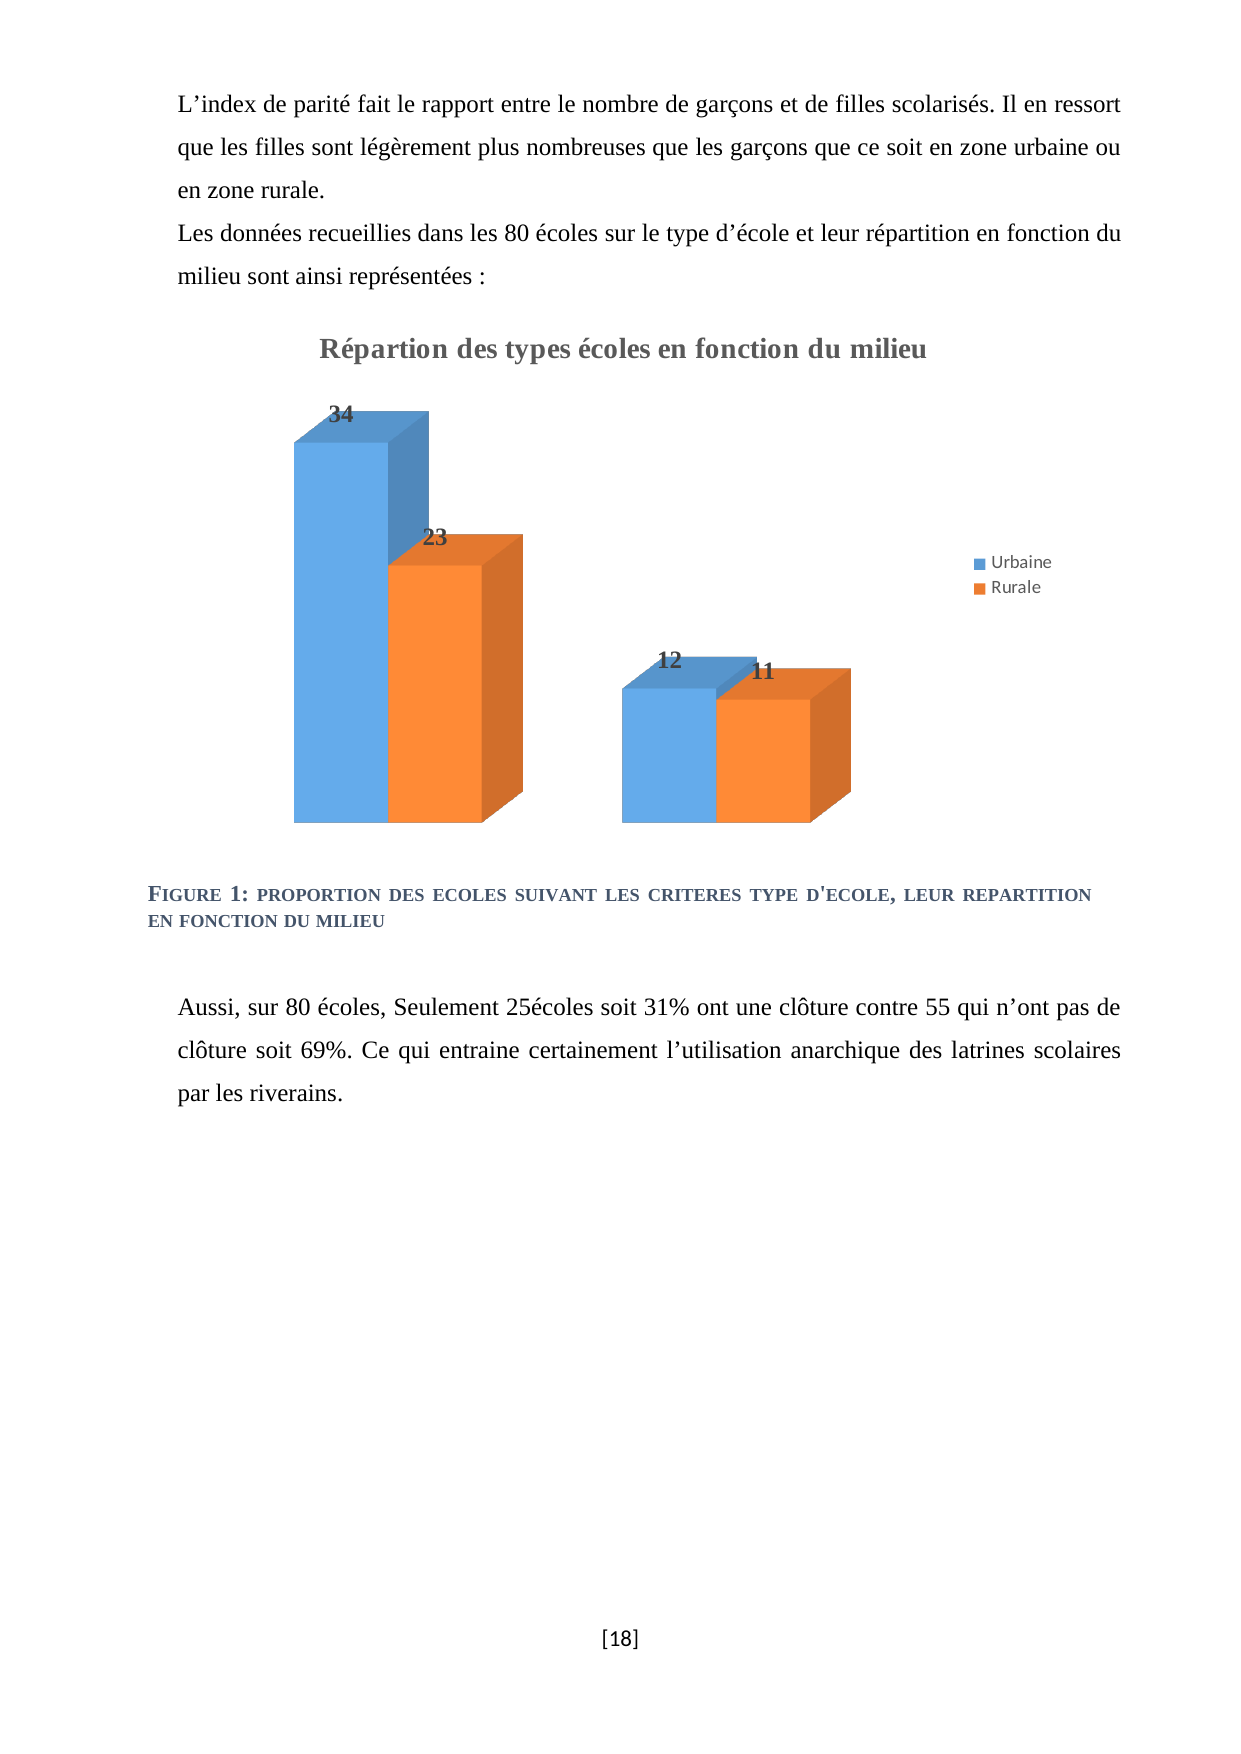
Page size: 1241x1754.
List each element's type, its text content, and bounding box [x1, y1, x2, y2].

text Figure 1: proportion des ecoles suivant les criteres type d'ecole, leur repartition en fonction du milieu [148, 880, 1093, 932]
list Aussi, sur 80 écoles, Seulement 25écoles soit 31% ont une clôture contre 55 qui n’ont pas de clôture soit 69%. Ce qui entraine certainement l’utilisation anarchique des latrines scolaires par les riverains. [177, 992, 1122, 1107]
list L’index de parité fait le rapport entre le nombre de garçons et de filles scolarisés. Il en ressort que les filles sont légèrement plus nombreuses que les garçons que ce soit en zone urbaine ou en zone rurale. [148, 89, 1093, 204]
list Les données recueillies dans les 80 écoles sur le type d’école et leur répartition en fonction du milieu sont ainsi représentées : [177, 218, 1122, 290]
